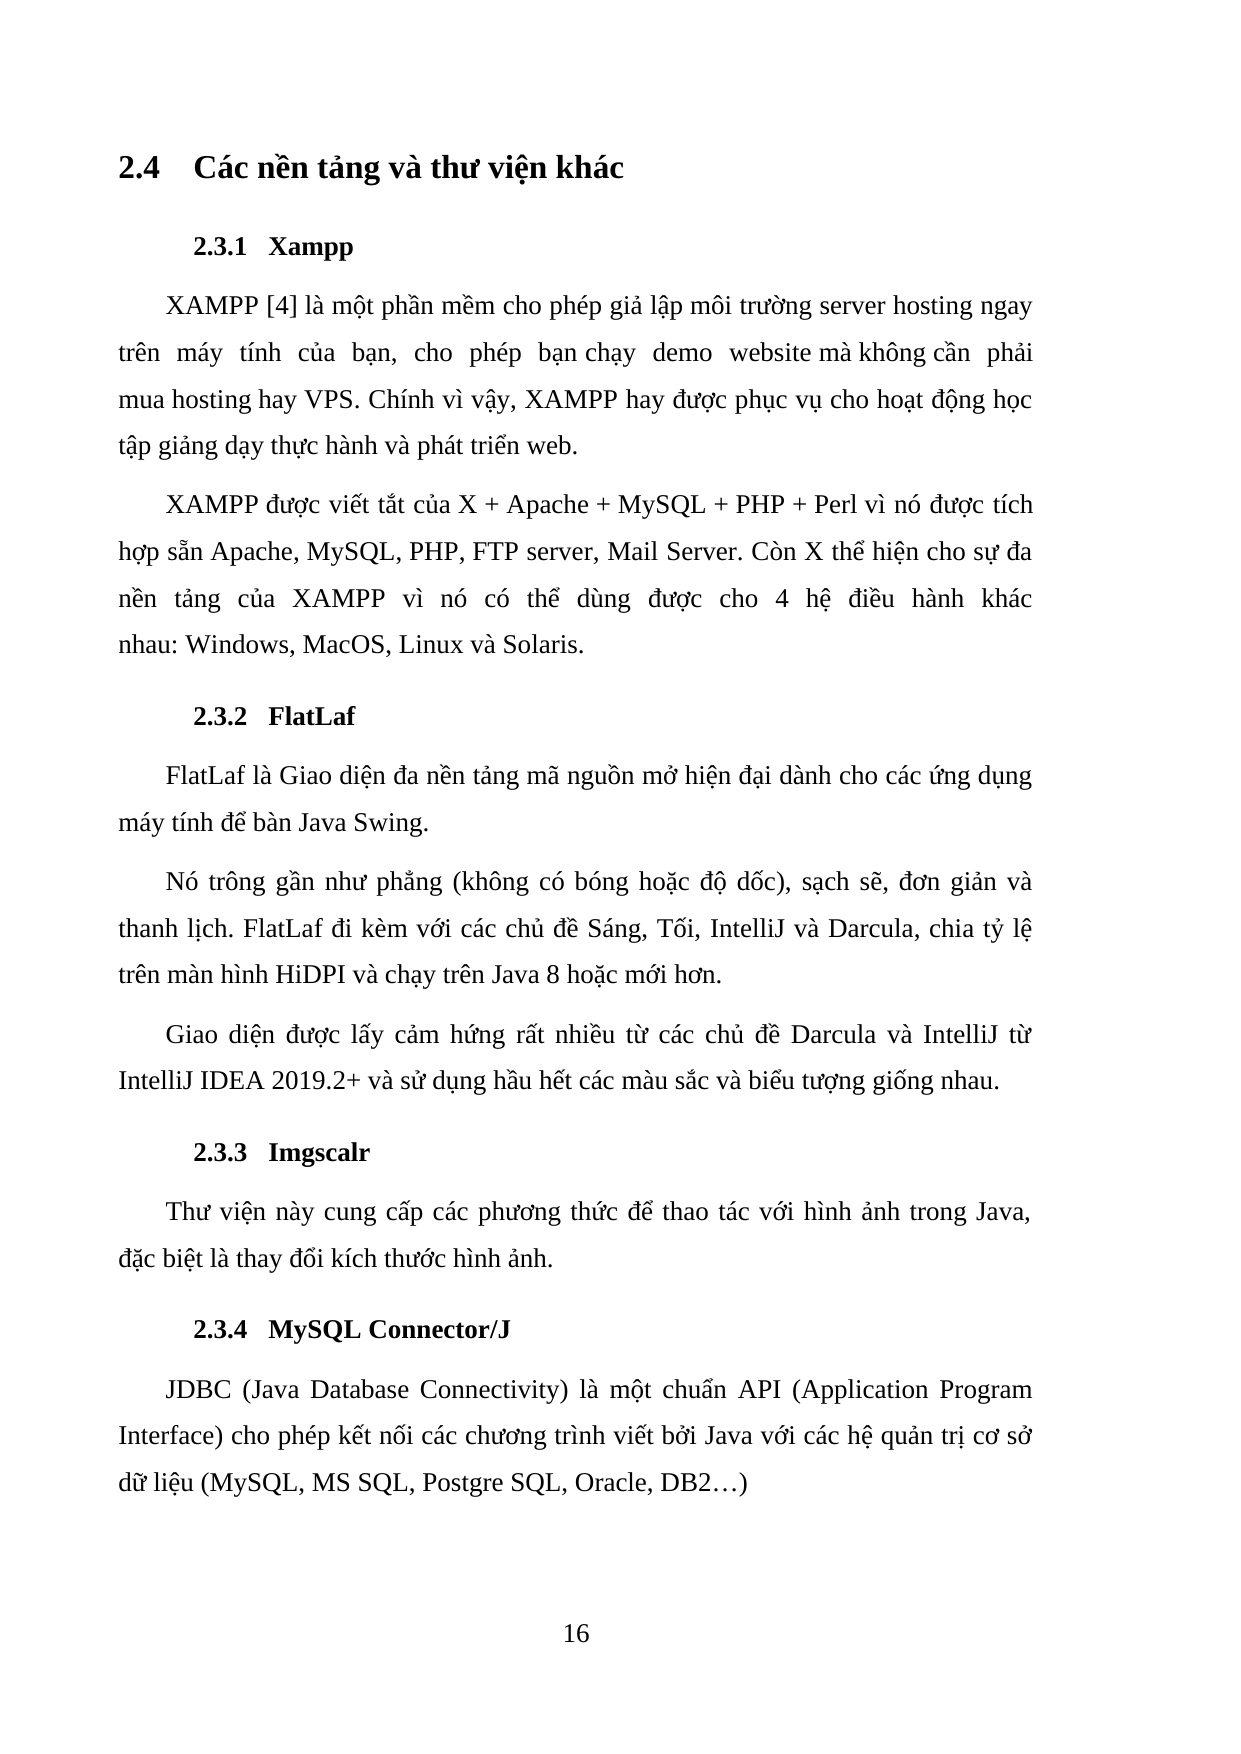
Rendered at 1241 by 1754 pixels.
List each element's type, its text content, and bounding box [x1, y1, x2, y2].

text XAMPP được viết tắt của X + Apache + MySQL + PHP + Perl vì nó được tích hợp sẵn Apache, MySQL, PHP, FTP server, Mail Server. Còn X thể hiện cho sự đa nền tảng của XAMPP vì nó có thể dùng được cho 4 hệ điều hành khác nhau: Windows, MacOS, Linux và Solaris. [118, 488, 1033, 660]
text Nó trông gần như phẳng (không có bóng hoặc độ dốc), sạch sẽ, đơn giản và thanh lịch. FlatLaf đi kèm với các chủ đề Sáng, Tối, IntelliJ và Darcula, chia tỷ lệ trên màn hình HiDPI và chạy trên Java 8 hoặc mới hơn. [118, 865, 1033, 990]
list 2.3.3 Imgscalr [193, 1136, 1033, 1167]
text Giao diện được lấy cảm hứng rất nhiều từ các chủ đề Darcula và IntelliJ từ IntelliJ IDEA 2019.2+ và sử dụng hầu hết các màu sắc và biểu tượng giống nhau. [118, 1018, 1033, 1096]
text FlatLaf là Giao diện đa nền tảng mã nguồn mở hiện đại dành cho các ứng dụng máy tính để bàn Java Swing. [118, 759, 1033, 837]
list 2.3.1 Xampp [193, 230, 1033, 261]
text JDBC (Java Database Connectivity) là một chuẩn API (Application Program Interface) cho phép kết nối các chương trình viết bởi Java với các hệ quản trị cơ sở dữ liệu (MySQL, MS SQL, Postgre SQL, Oracle, DB2…) [118, 1373, 1033, 1497]
list 2.3.2 FlatLaf [193, 700, 1033, 731]
text XAMPP là một phần mềm cho phép giả lập môi trường server hosting ngay trên máy tính của bạn, cho phép bạn chạy demo website mà không cần phải mua hosting hay VPS. Chính vì vậy, XAMPP hay được phục vụ cho hoạt động học tập giảng dạy thực hành và phát triển web. [118, 289, 1033, 461]
list 2.3.4 MySQL Connector/J [118, 1313, 1033, 1345]
text Thư viện này cung cấp các phương thức để thao tác với hình ảnh trong Java, đặc biệt là thay đổi kích thước hình ảnh. [118, 1195, 1033, 1273]
text 2.4 Các nền tảng và thư viện khác [118, 148, 1033, 186]
